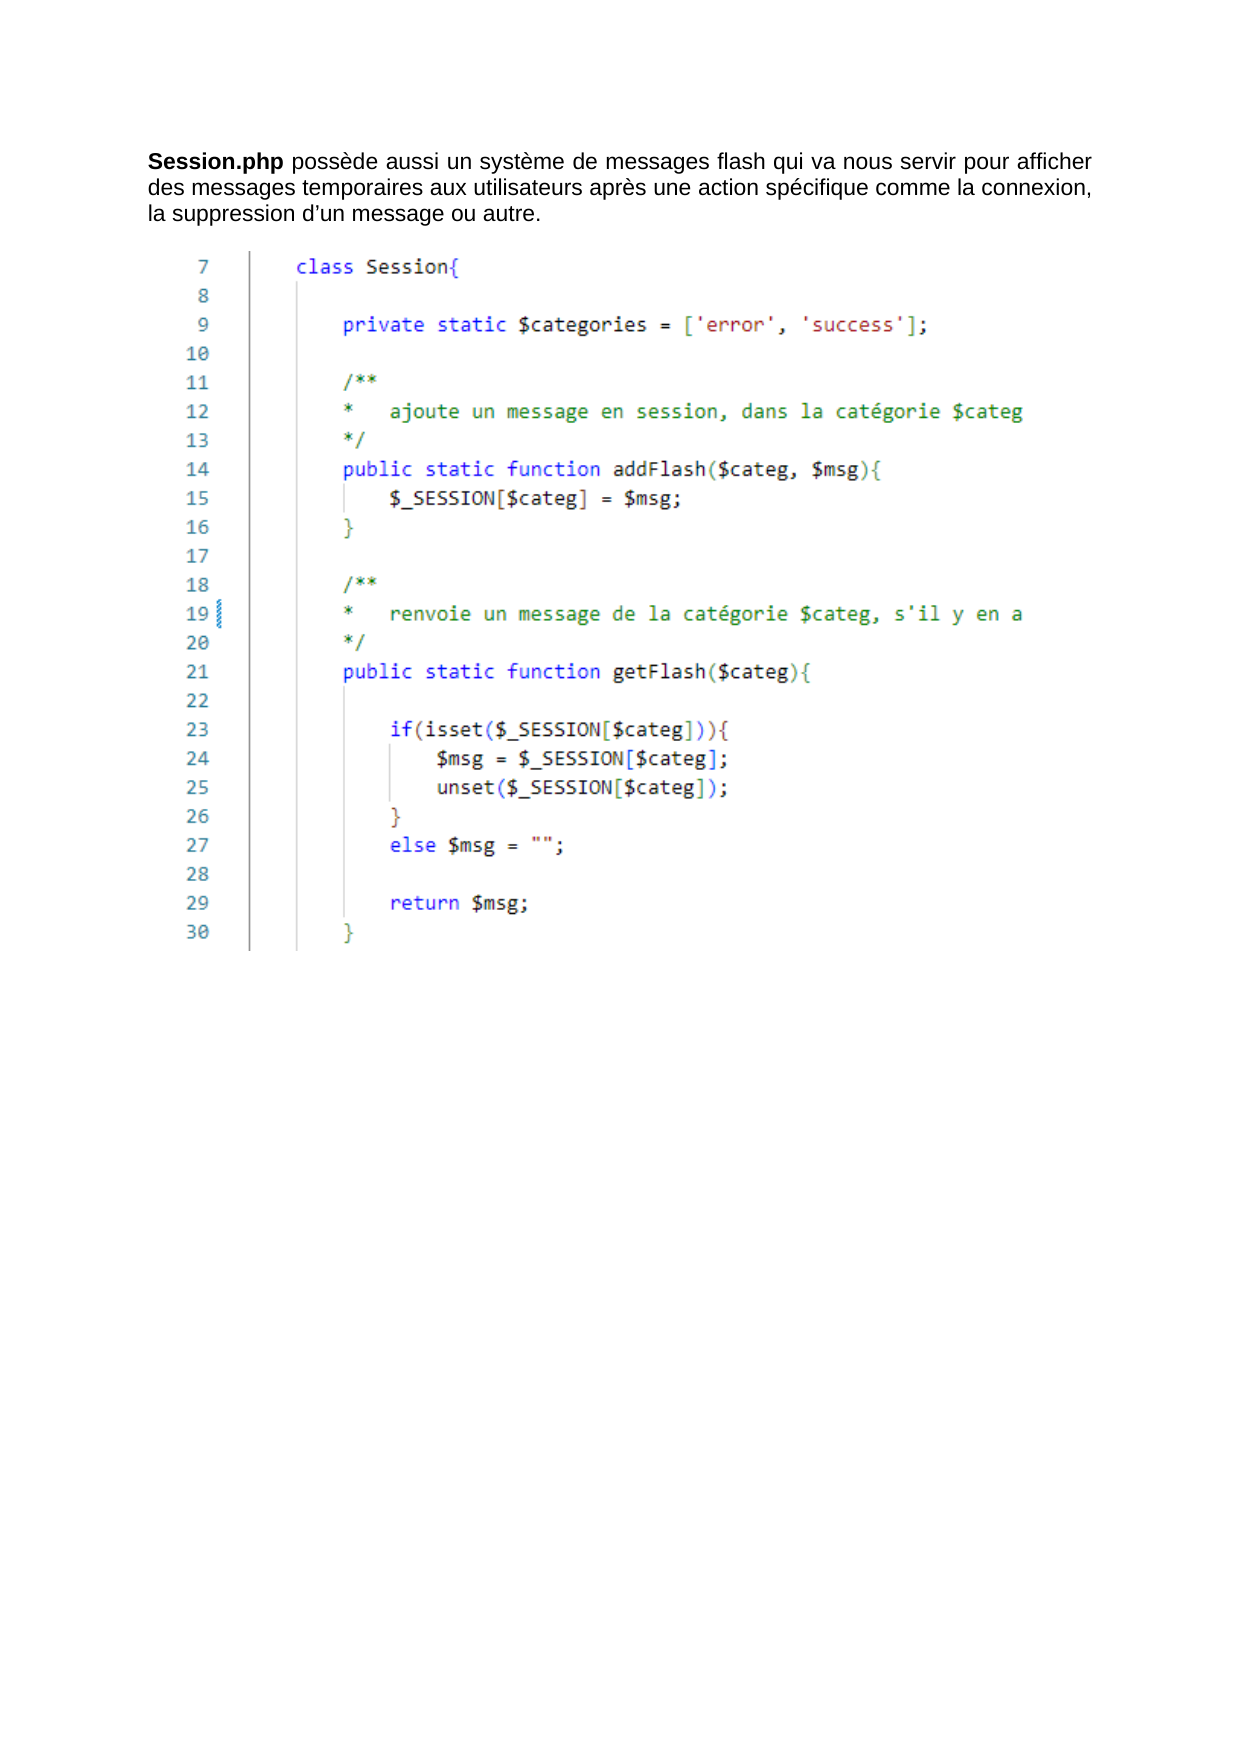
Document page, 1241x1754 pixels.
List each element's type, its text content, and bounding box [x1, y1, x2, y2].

picture [185, 251, 1055, 951]
text Session.php possède aussi un système de messages flash qui va nous servir pour afficher des messages temporaires aux utilisateurs après une action spécifique comme la connexion, la suppression d’un message ou autre. [148, 148, 1093, 227]
